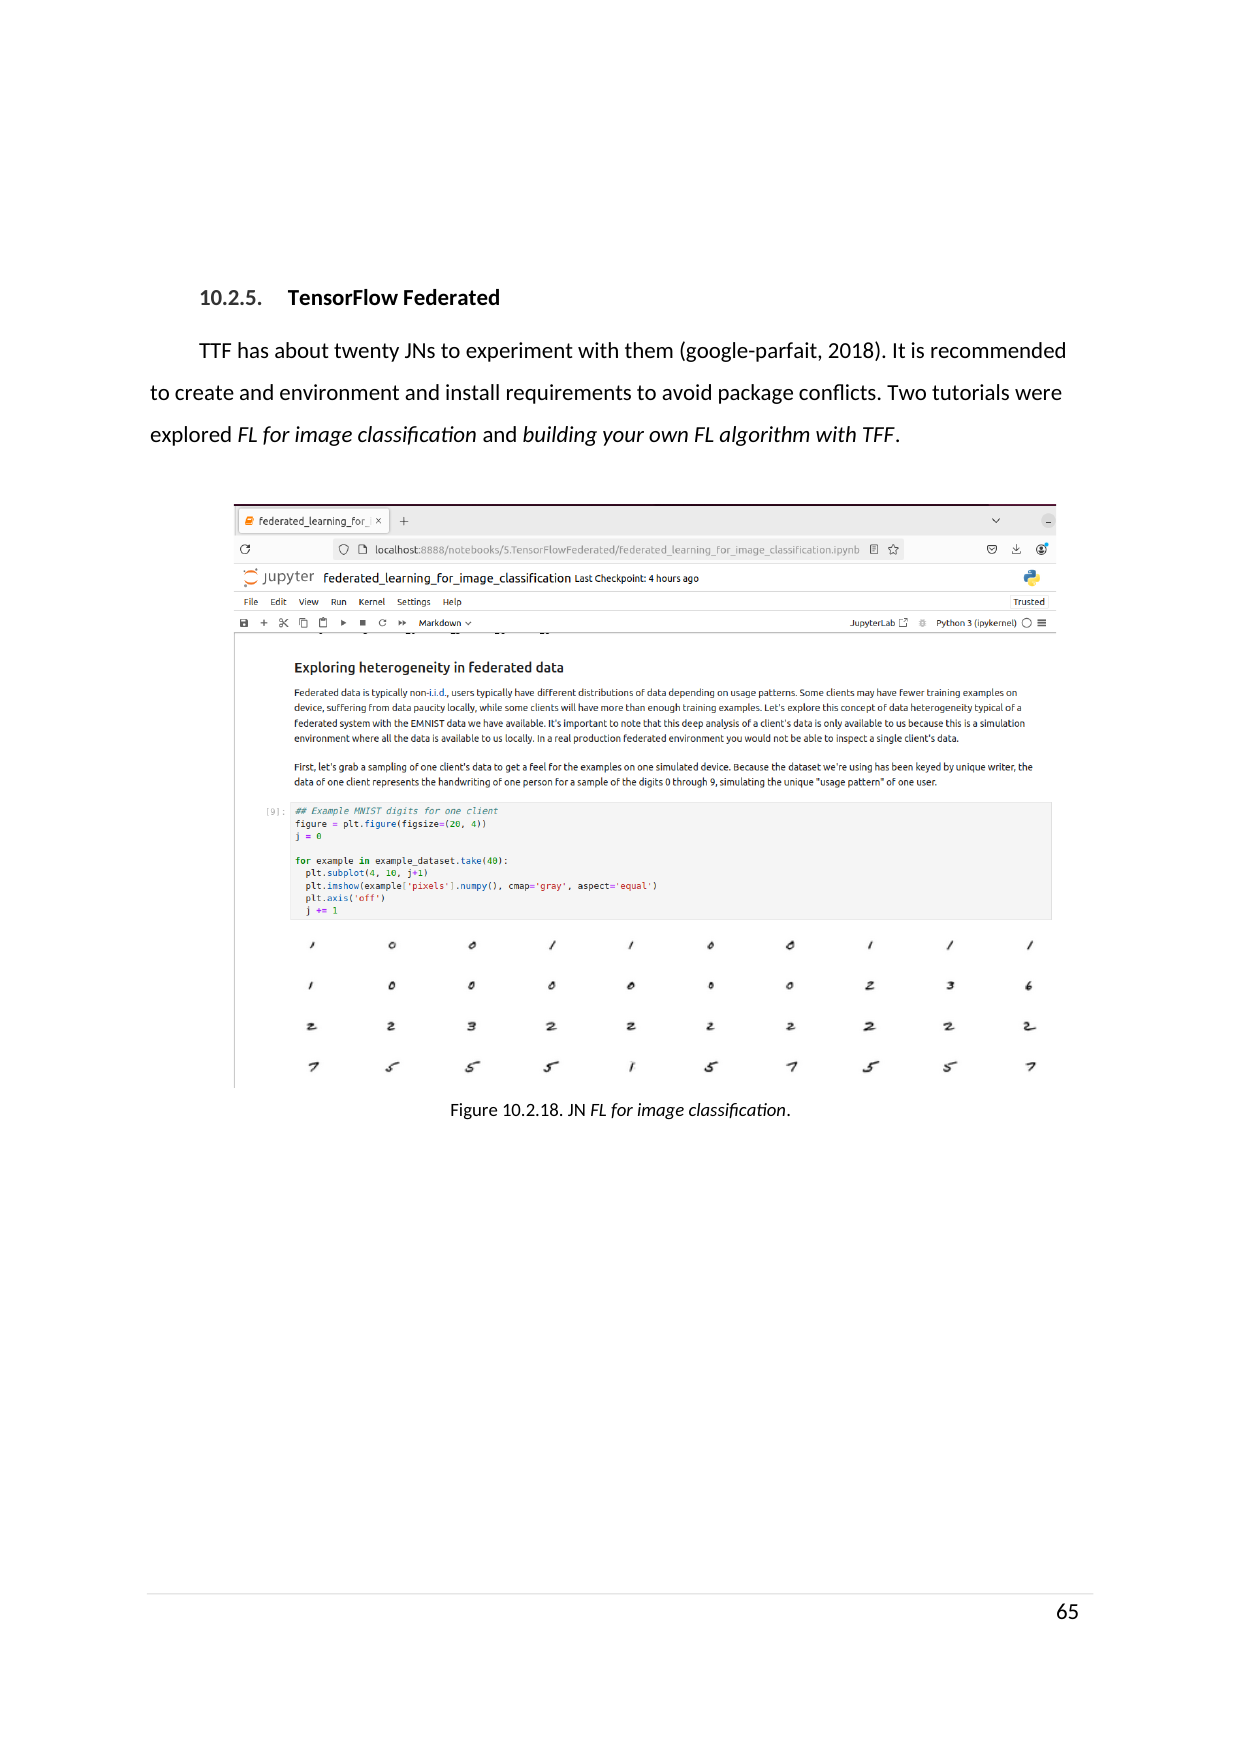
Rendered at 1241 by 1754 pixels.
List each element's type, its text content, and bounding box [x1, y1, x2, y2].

picture [233, 504, 1057, 1088]
subtitle TensorFlow Federated [199, 283, 1126, 311]
text TTF has about twenty JNs to experiment with them (google-parfait, 2018). It is recommended to create and environment and install requirements to avoid package conflicts. Two tutorials were explored FL for image classification and building your own FL algorithm with TFF. [150, 336, 1091, 448]
